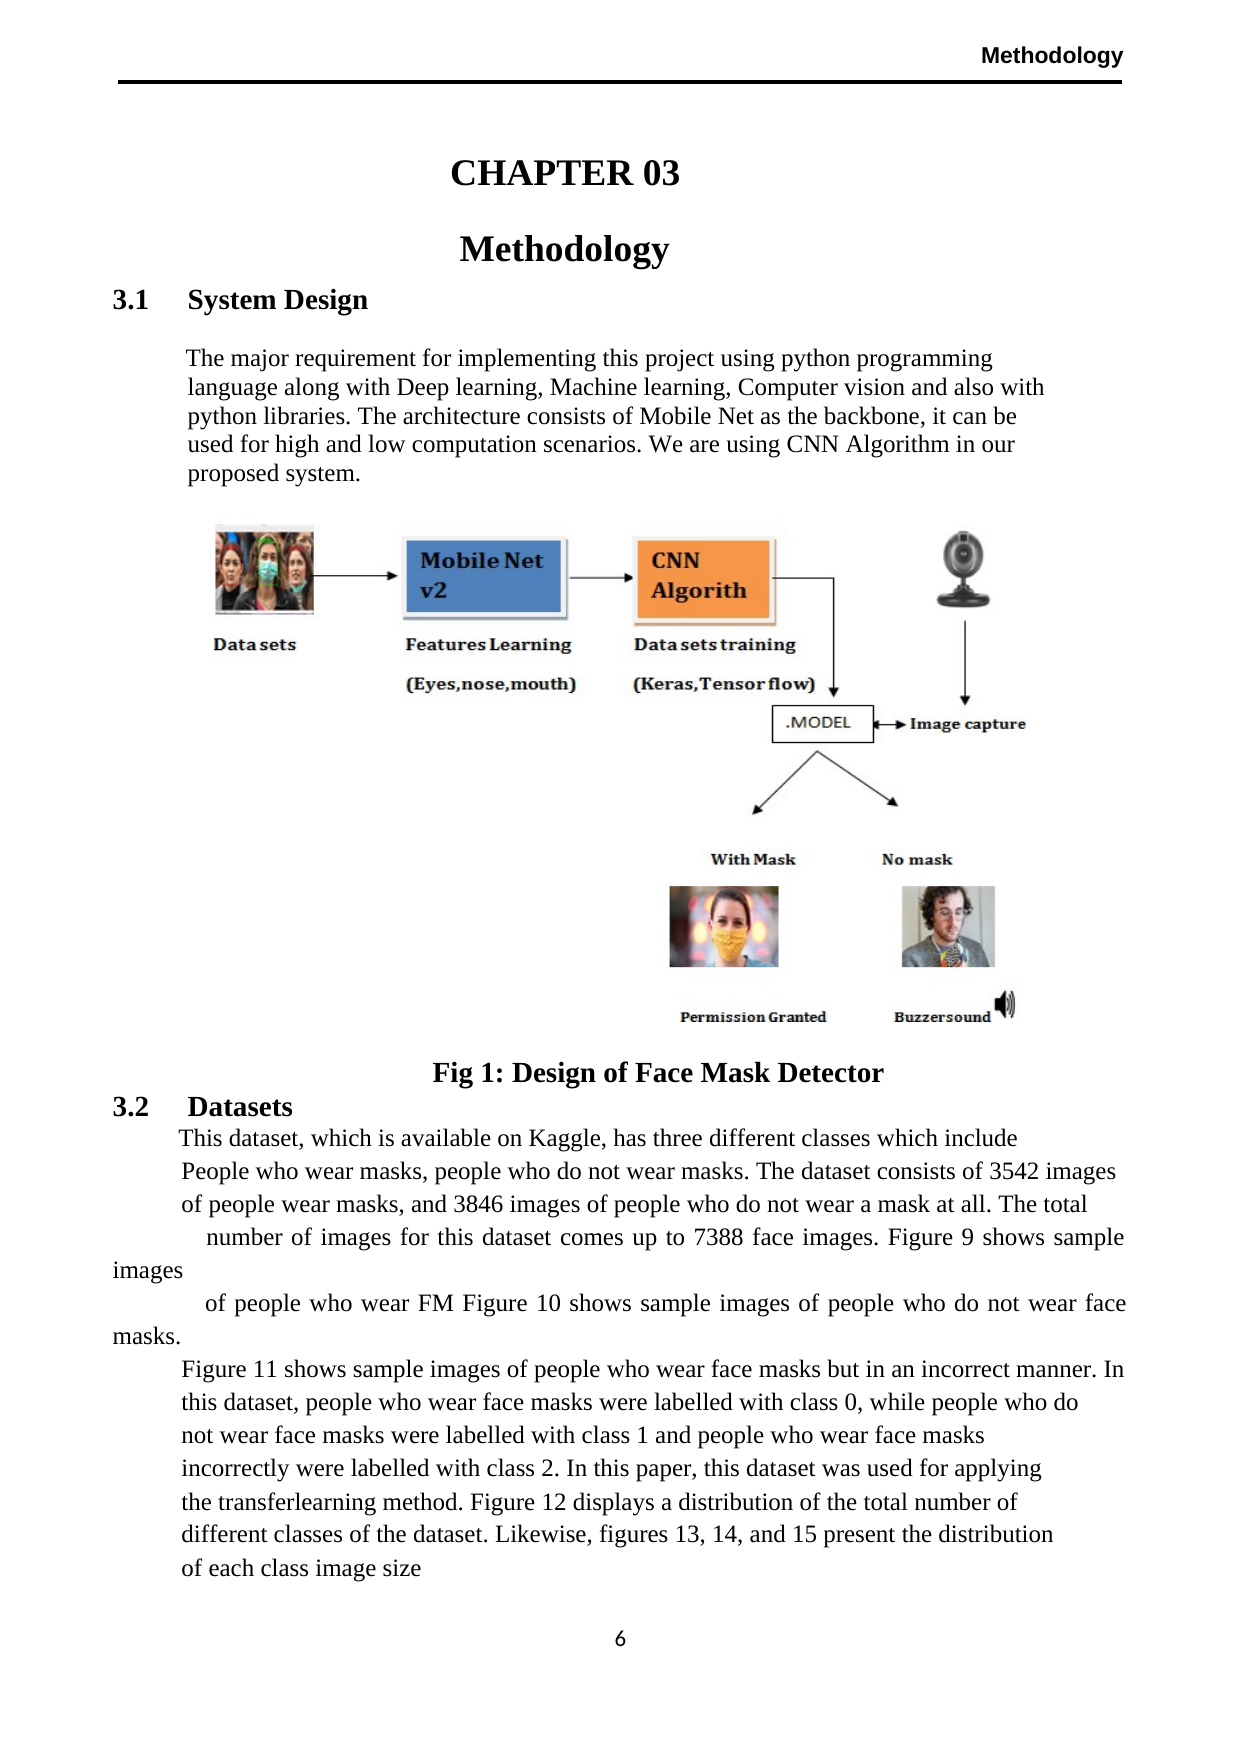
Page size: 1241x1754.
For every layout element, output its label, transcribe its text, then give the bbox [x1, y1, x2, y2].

text This dataset, which is available on Kaggle, has three different classes which include [112, 1123, 1128, 1151]
text this dataset, people who wear face masks were labelled with class 0, while people who do [112, 1387, 1128, 1416]
text not wear face masks were labelled with class 1 and people who wear face masks [112, 1421, 1128, 1449]
list Datasets [112, 1089, 1128, 1123]
text of people who wear FM Figure 10 shows sample images of people who do not wear face masks. [112, 1288, 1128, 1350]
picture [213, 524, 1027, 1022]
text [165, 150, 985, 193]
text The major requirement for implementing this project using python programming [112, 343, 1128, 372]
text of each class image size [112, 1553, 1128, 1581]
text used for high and low computation scenarios. We are using CNN Algorithm in our [112, 429, 1128, 458]
text different classes of the dataset. Likewise, figures 13, 14, and 15 present the distribution [112, 1519, 1128, 1548]
text incorrectly were labelled with class 2. In this paper, this dataset was used for applying [112, 1453, 1128, 1482]
text People who wear masks, people who do not wear masks. The dataset consists of 3542 images [112, 1156, 1128, 1185]
text of people wear masks, and 3846 images of people who do not wear a mask at all. The total [112, 1189, 1128, 1218]
text Figure 11 shows sample images of people who wear face masks but in an incorrect manner. In [112, 1354, 1128, 1383]
text number of images for this dataset comes up to 7388 face images. Figure 9 shows sample images [112, 1222, 1128, 1284]
text Methodology [112, 227, 1128, 270]
text python libraries. The architecture consists of Mobile Net as the backbone, it can be [112, 401, 1128, 429]
list System Design [112, 282, 1128, 315]
text language along with Deep learning, Machine learning, Computer vision and also with [112, 372, 1128, 401]
text proposed system. [112, 458, 1128, 487]
text the transferlearning method. Figure 12 displays a distribution of the total number of [112, 1487, 1128, 1515]
text Fig 1: Design of Face Mask Detector [112, 1056, 1128, 1089]
